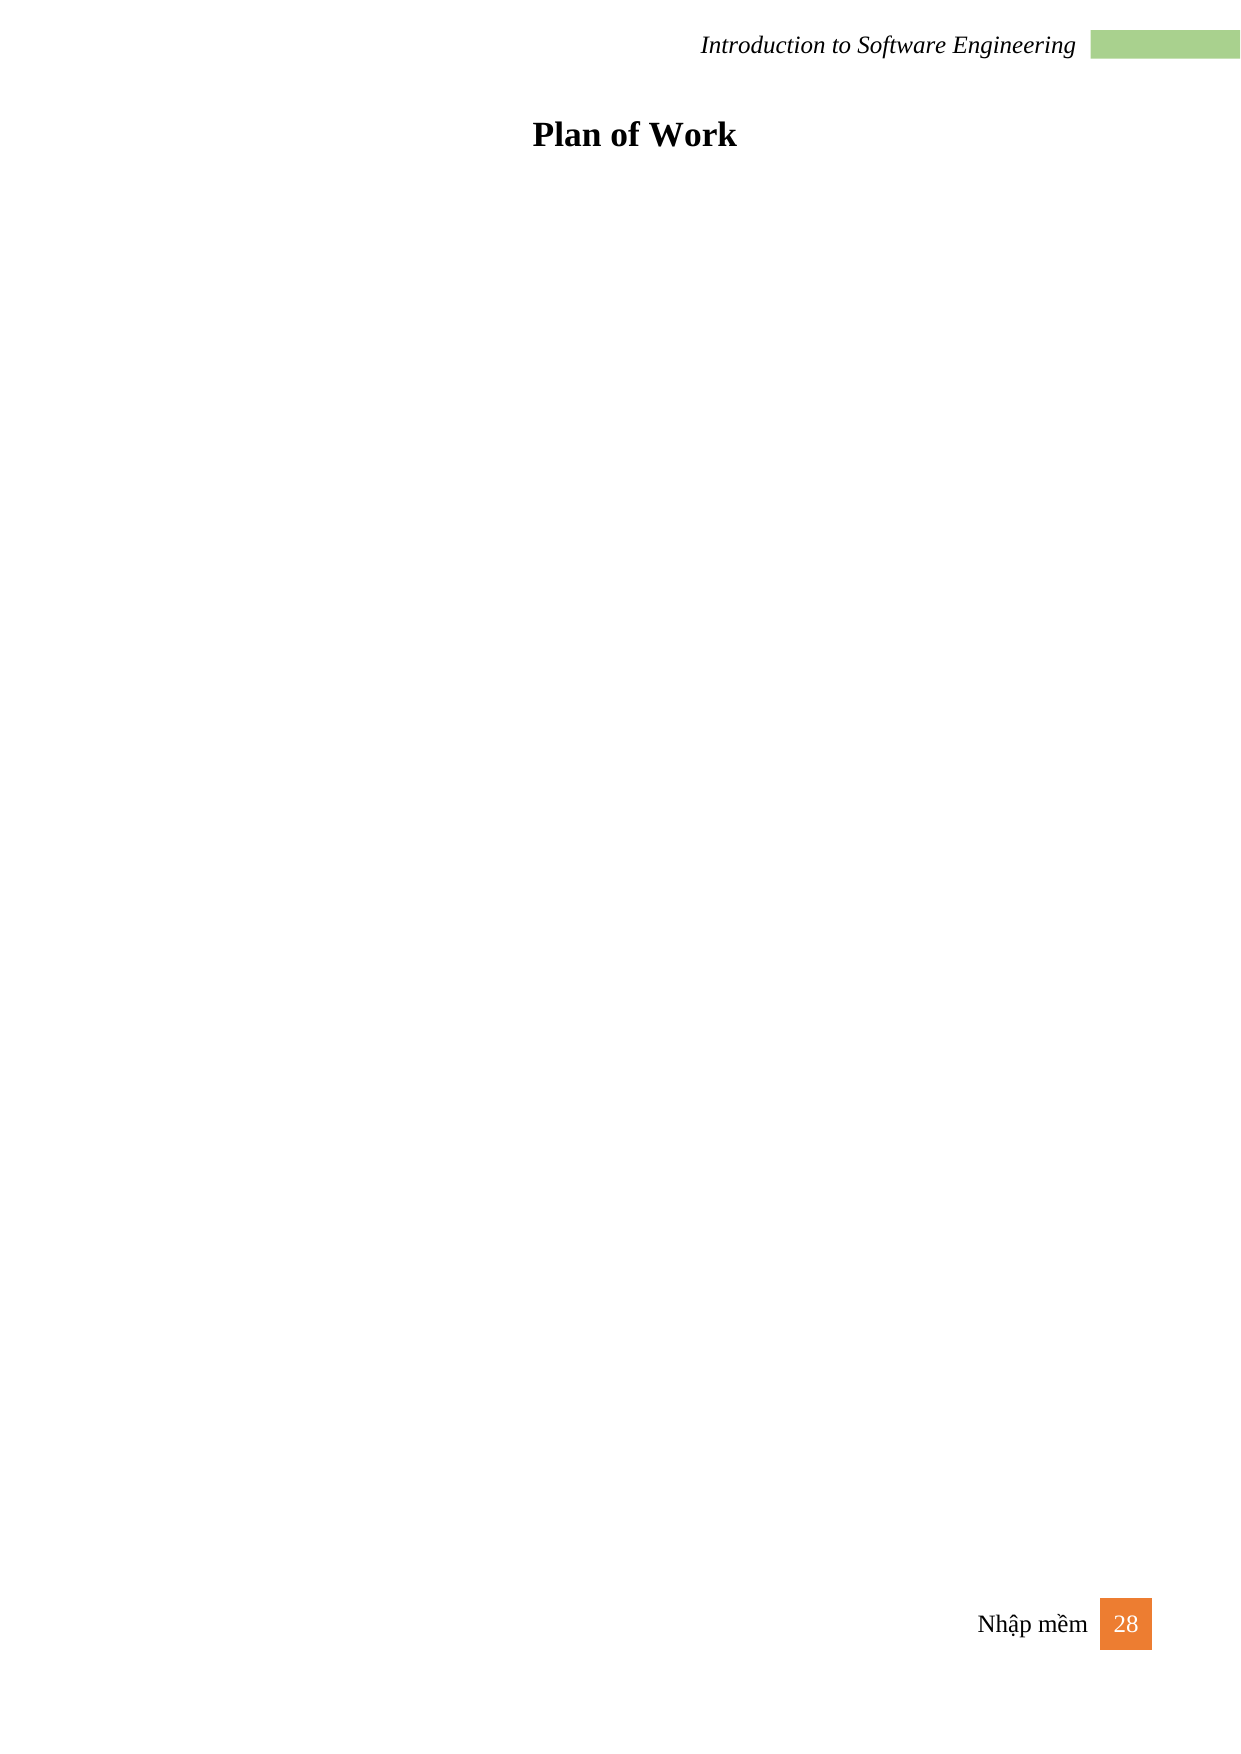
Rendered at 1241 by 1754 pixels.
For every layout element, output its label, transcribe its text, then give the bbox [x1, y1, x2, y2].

subtitle Plan of Work [118, 114, 1152, 154]
